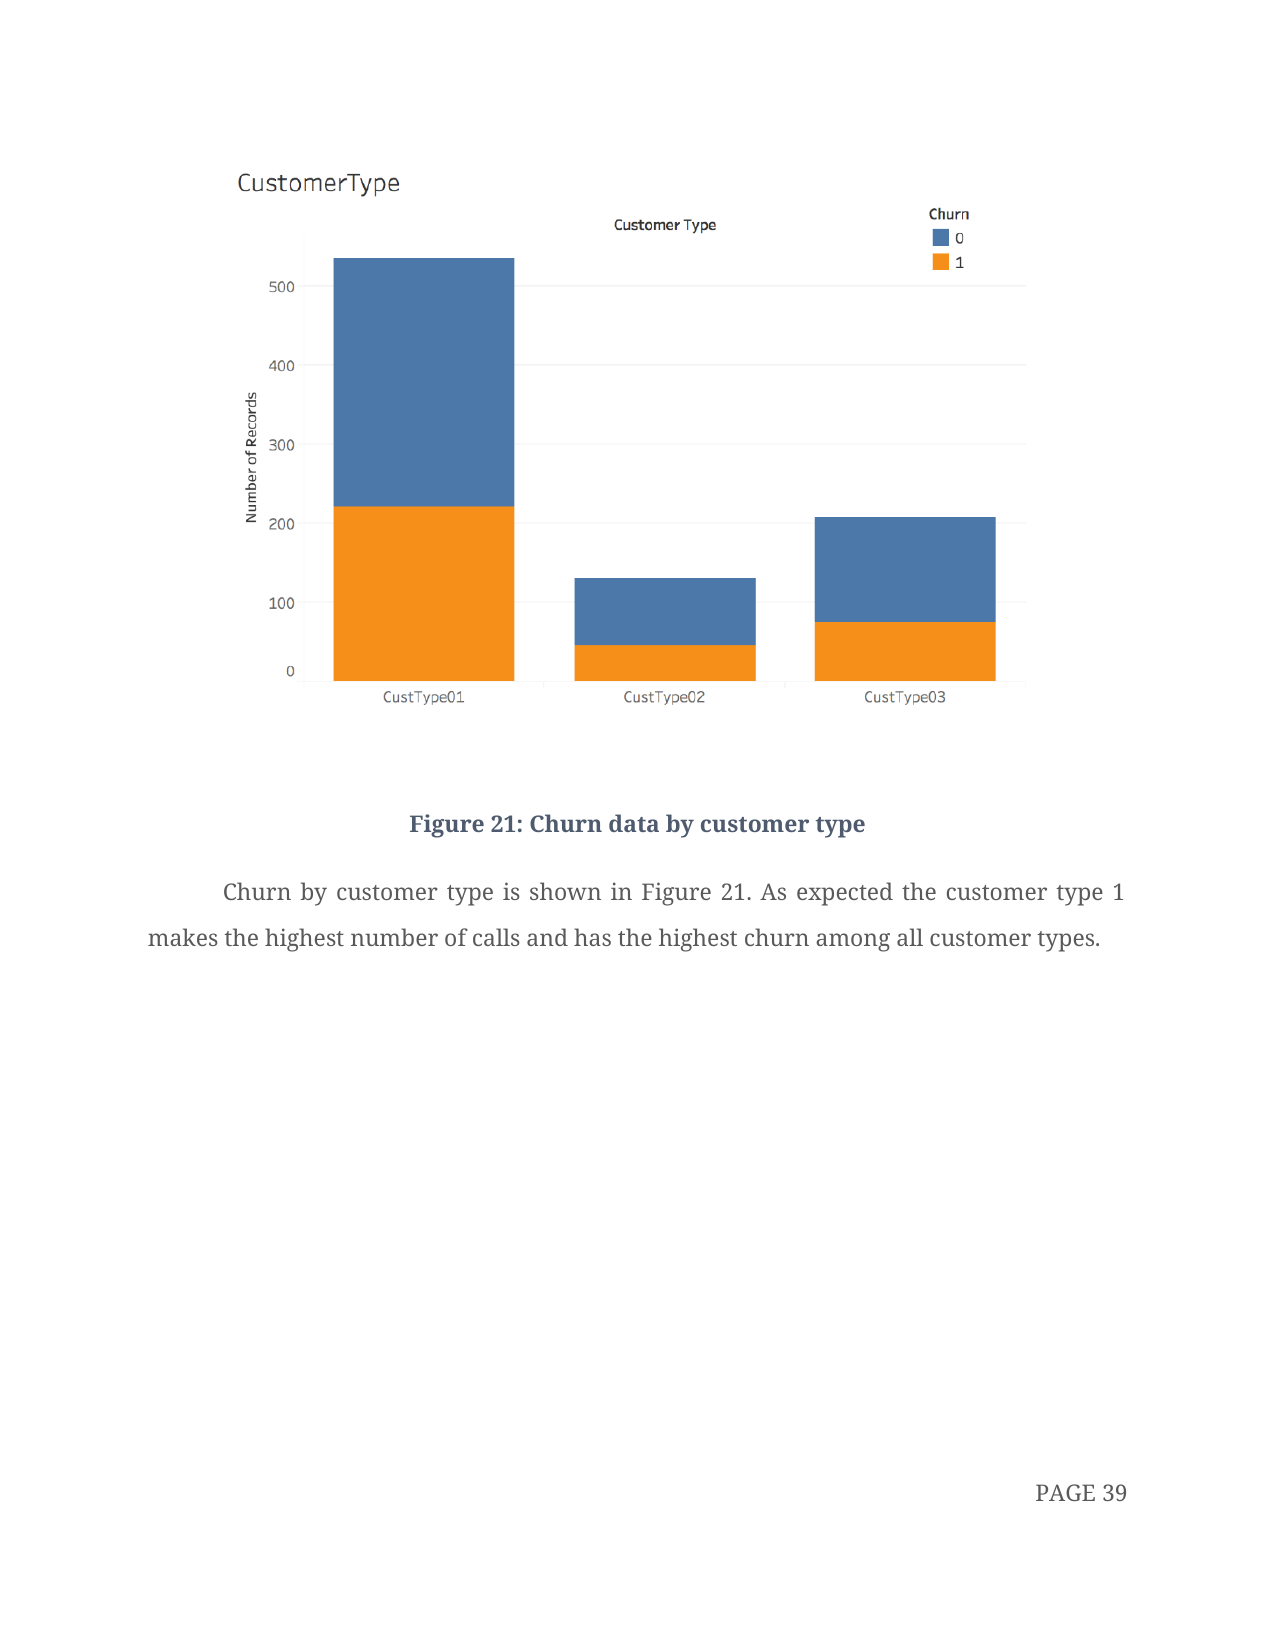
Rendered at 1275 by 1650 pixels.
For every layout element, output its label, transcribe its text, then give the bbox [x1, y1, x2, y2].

picture [206, 147, 1069, 732]
text Figure 21: Churn data by customer type [148, 808, 1127, 839]
text Churn by customer type is shown in Figure 21. As expected the customer type 1 makes the highest number of calls and has the highest churn among all customer types. [148, 876, 1127, 954]
